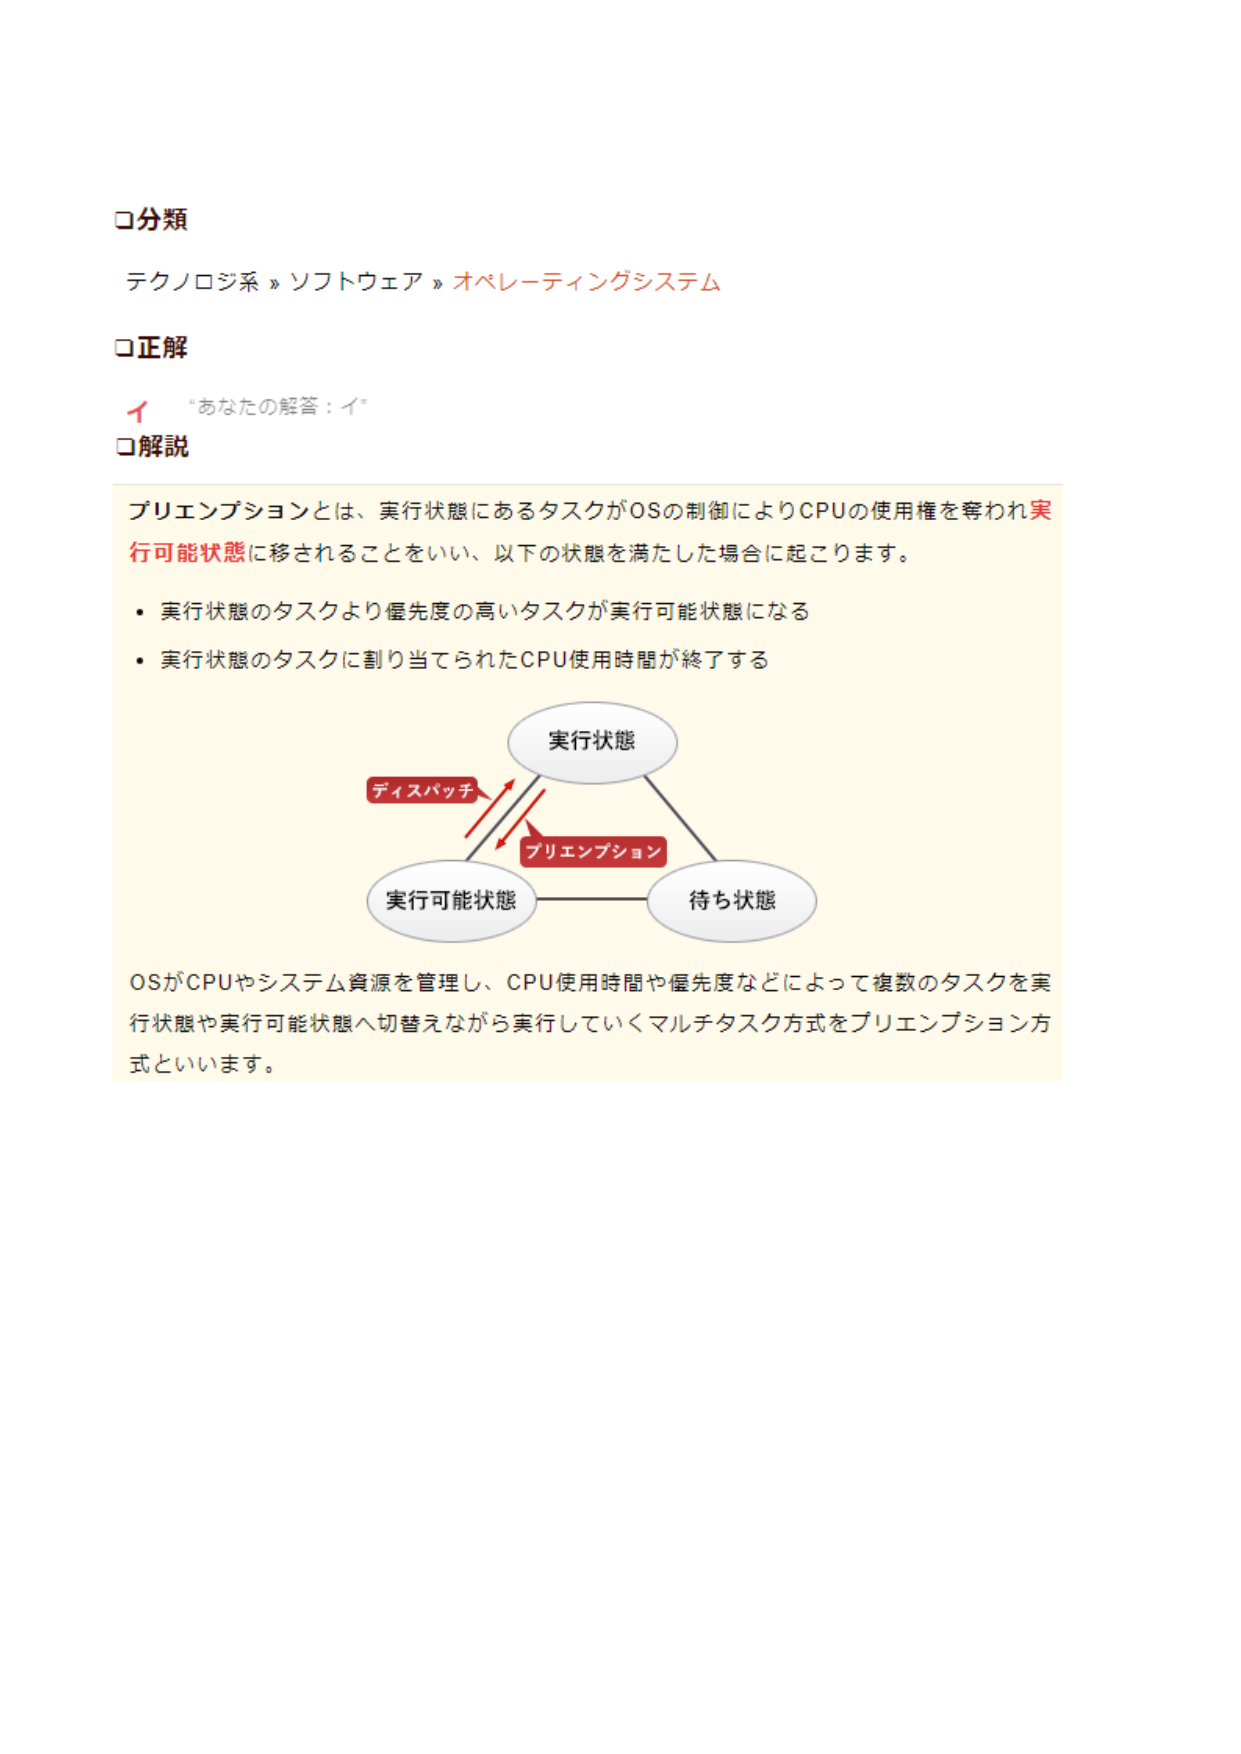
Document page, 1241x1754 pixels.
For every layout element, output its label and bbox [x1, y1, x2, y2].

picture [112, 202, 1063, 1081]
